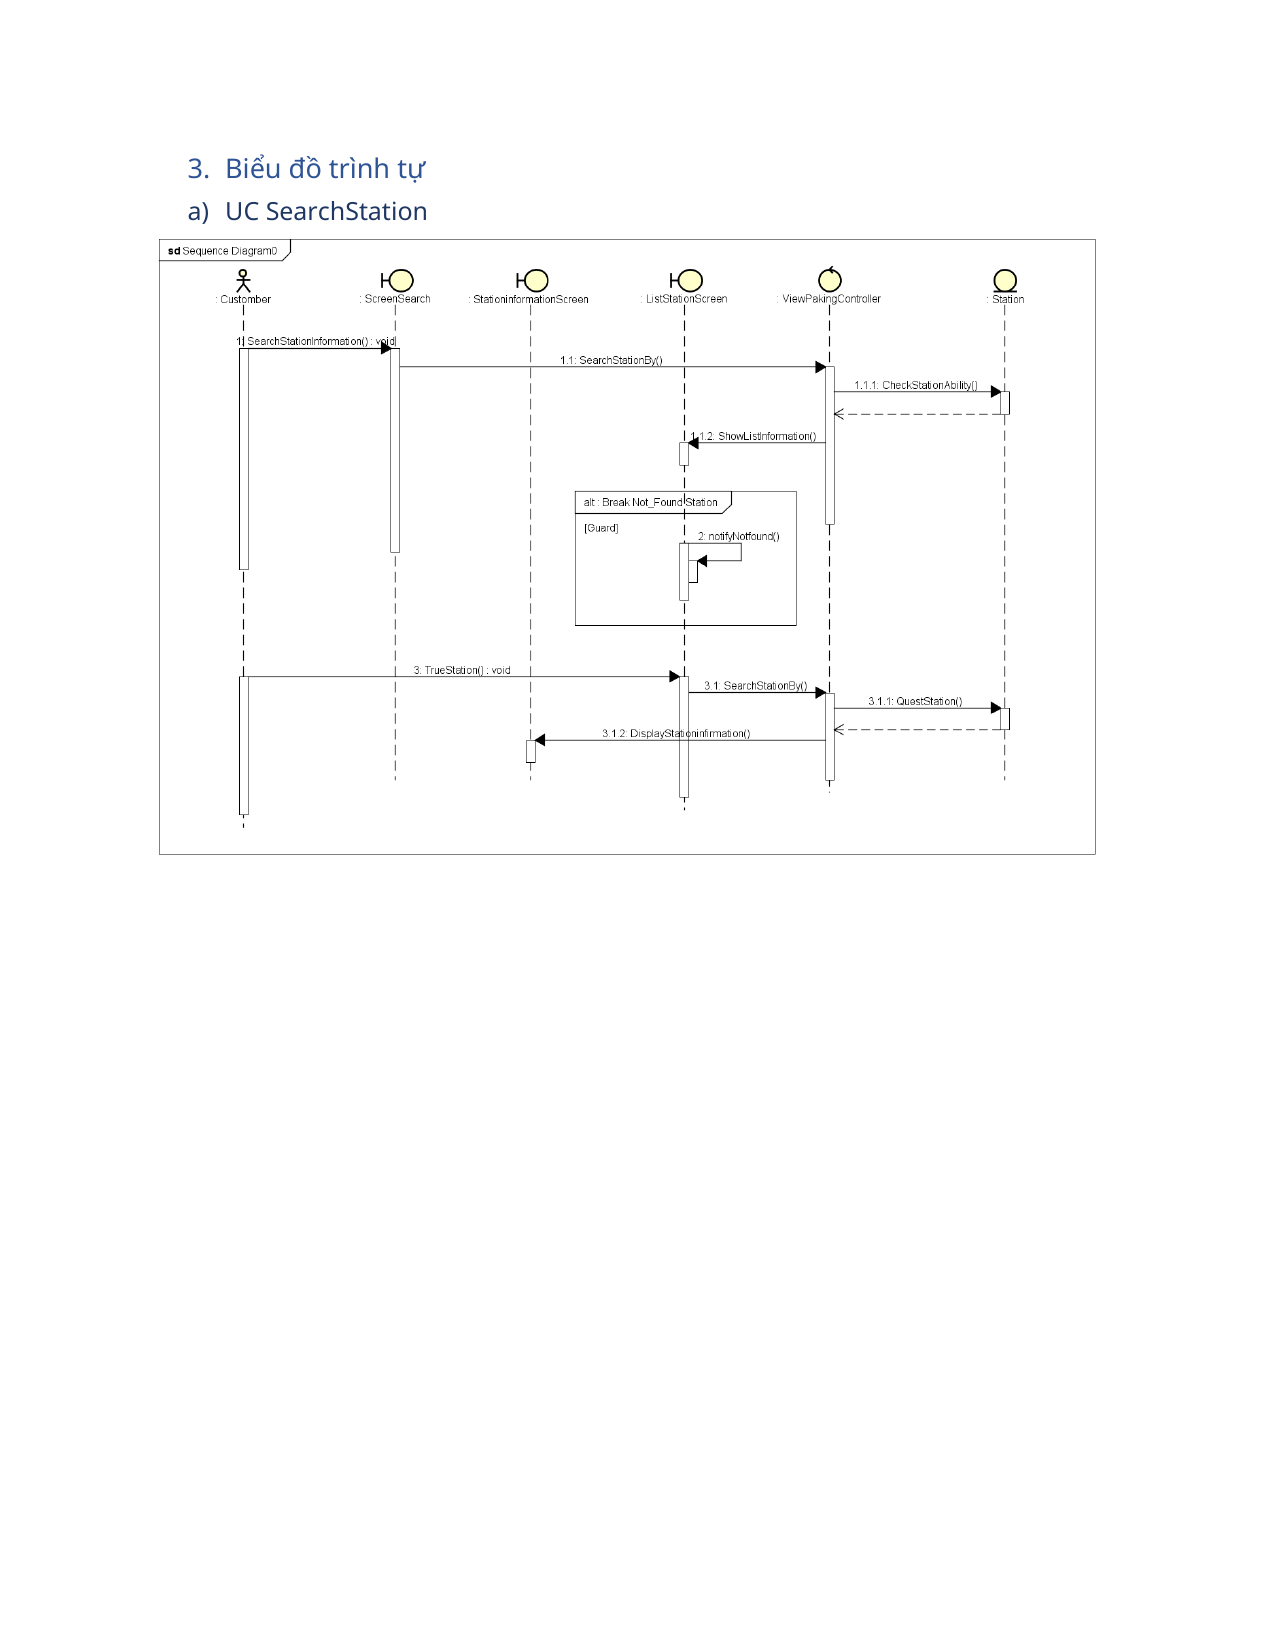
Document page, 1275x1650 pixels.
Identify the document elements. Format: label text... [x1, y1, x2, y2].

subtitle UC SearchStation [187, 194, 1125, 228]
picture [150, 230, 1103, 862]
subtitle Biểu đồ trình tự [187, 150, 1125, 187]
